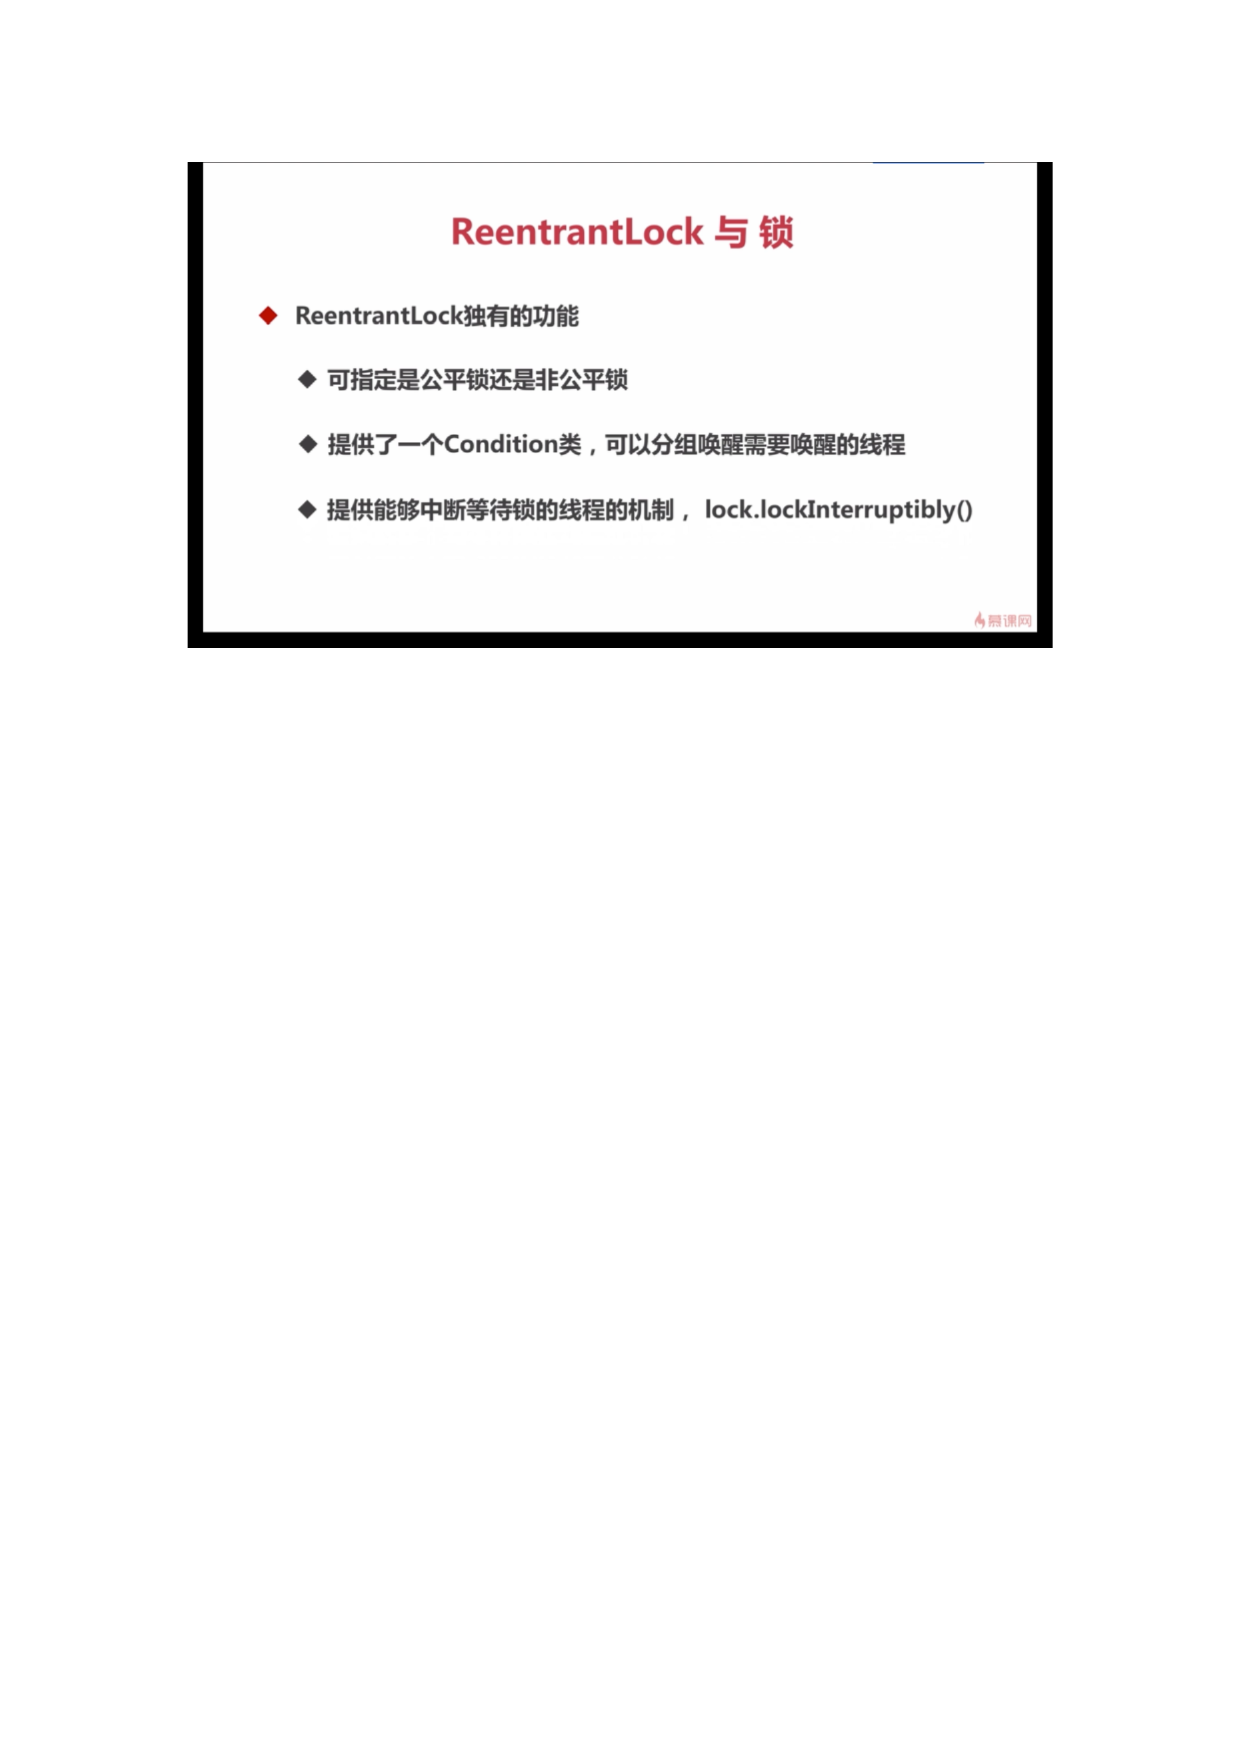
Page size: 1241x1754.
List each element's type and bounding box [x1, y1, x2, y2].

picture [187, 162, 1053, 648]
